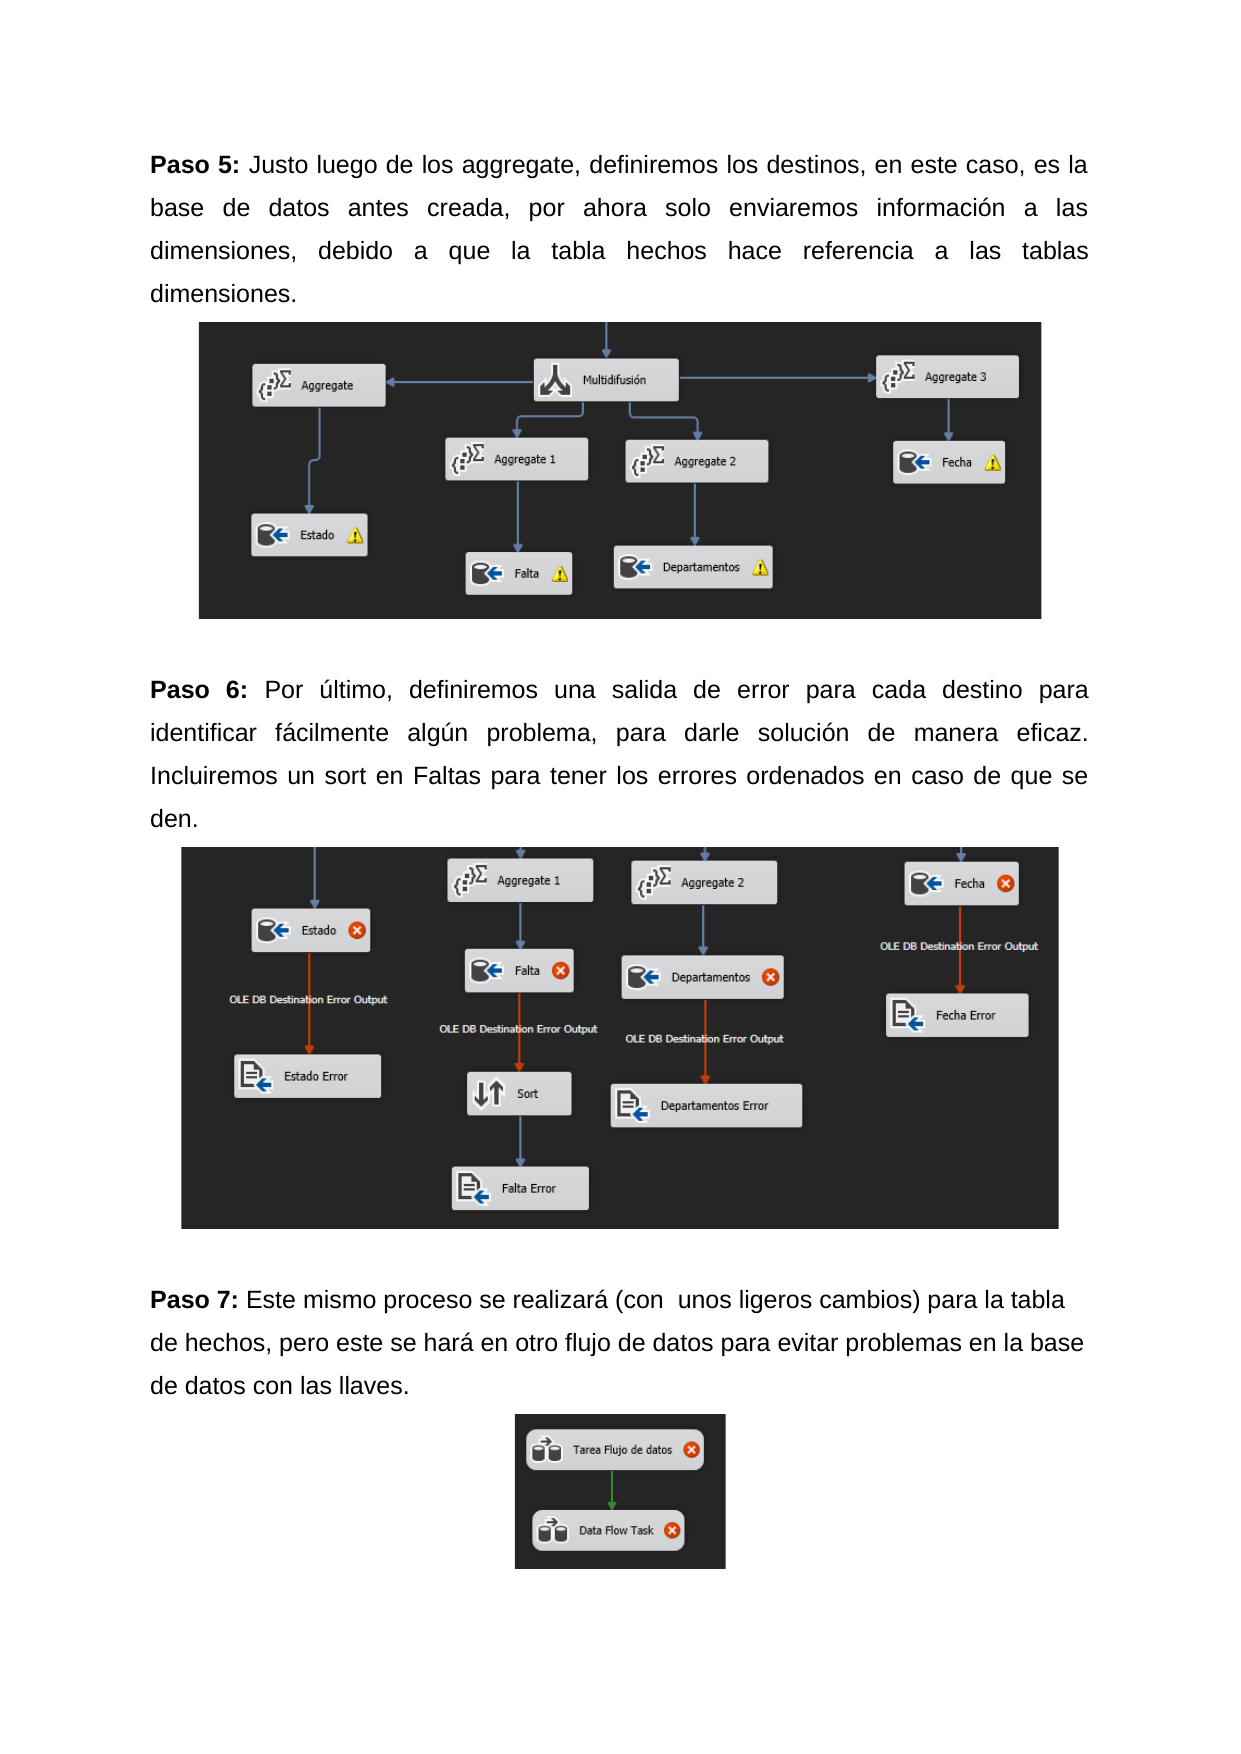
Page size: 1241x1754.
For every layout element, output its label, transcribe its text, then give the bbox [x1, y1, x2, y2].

text Paso 7: Este mismo proceso se realizará (con unos ligeros cambios) para la tabla de hechos, pero este se hará en otro flujo de datos para evitar problemas en la base de datos con las llaves. [150, 1285, 1090, 1400]
picture [181, 847, 1059, 1229]
text Paso 6: Por último, definiremos una salida de error para cada destino para identificar fácilmente algún problema, para darle solución de manera eficaz. Incluiremos un sort en Faltas para tener los errores ordenados en caso de que se den. [150, 675, 1090, 833]
text Paso 5: Justo luego de los aggregate, definiremos los destinos, en este caso, es la base de datos antes creada, por ahora solo enviaremos información a las dimensiones, debido a que la tabla hechos hace referencia a las tablas dimensiones. [150, 150, 1090, 308]
picture [514, 1414, 726, 1569]
picture [198, 322, 1042, 619]
